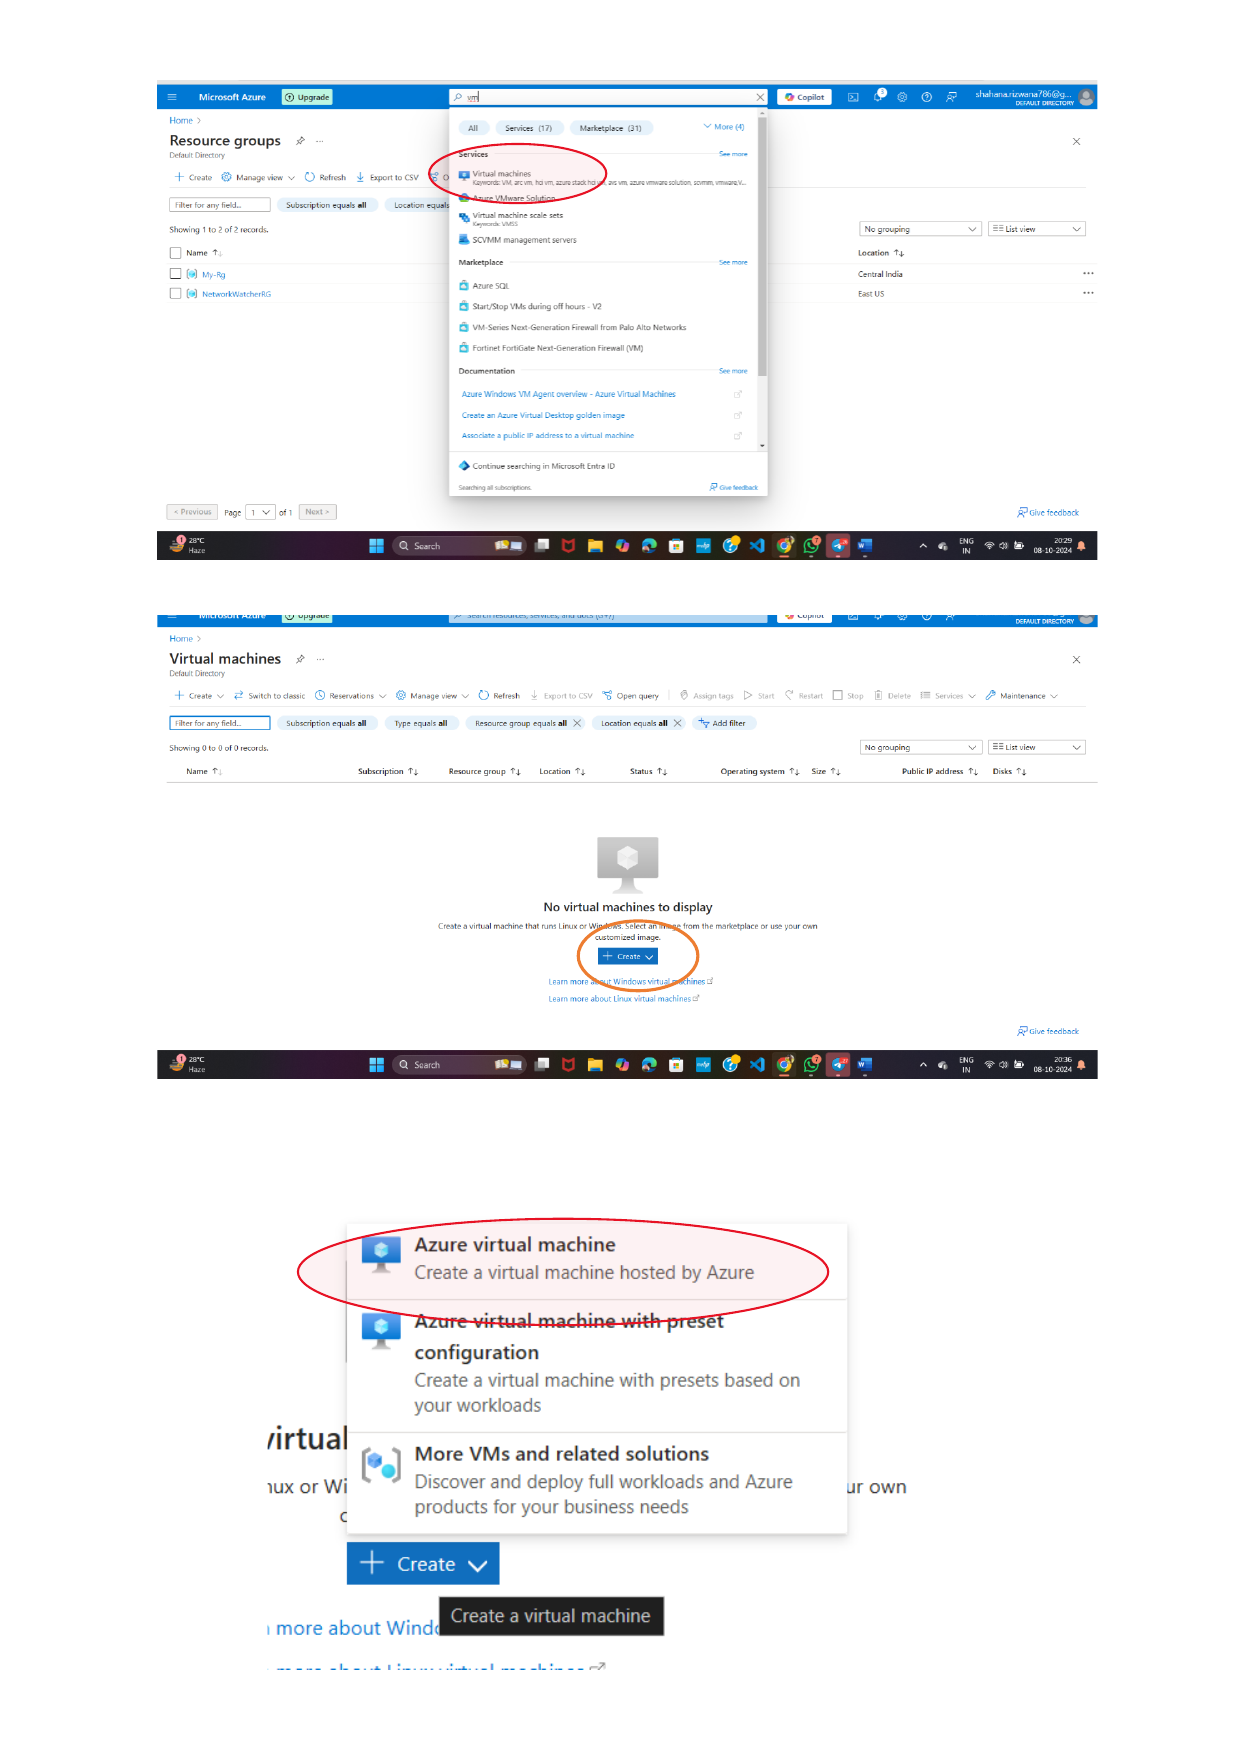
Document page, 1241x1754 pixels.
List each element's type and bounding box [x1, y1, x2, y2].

picture [157, 80, 1098, 560]
picture [157, 615, 1098, 1079]
picture [267, 1150, 950, 1670]
